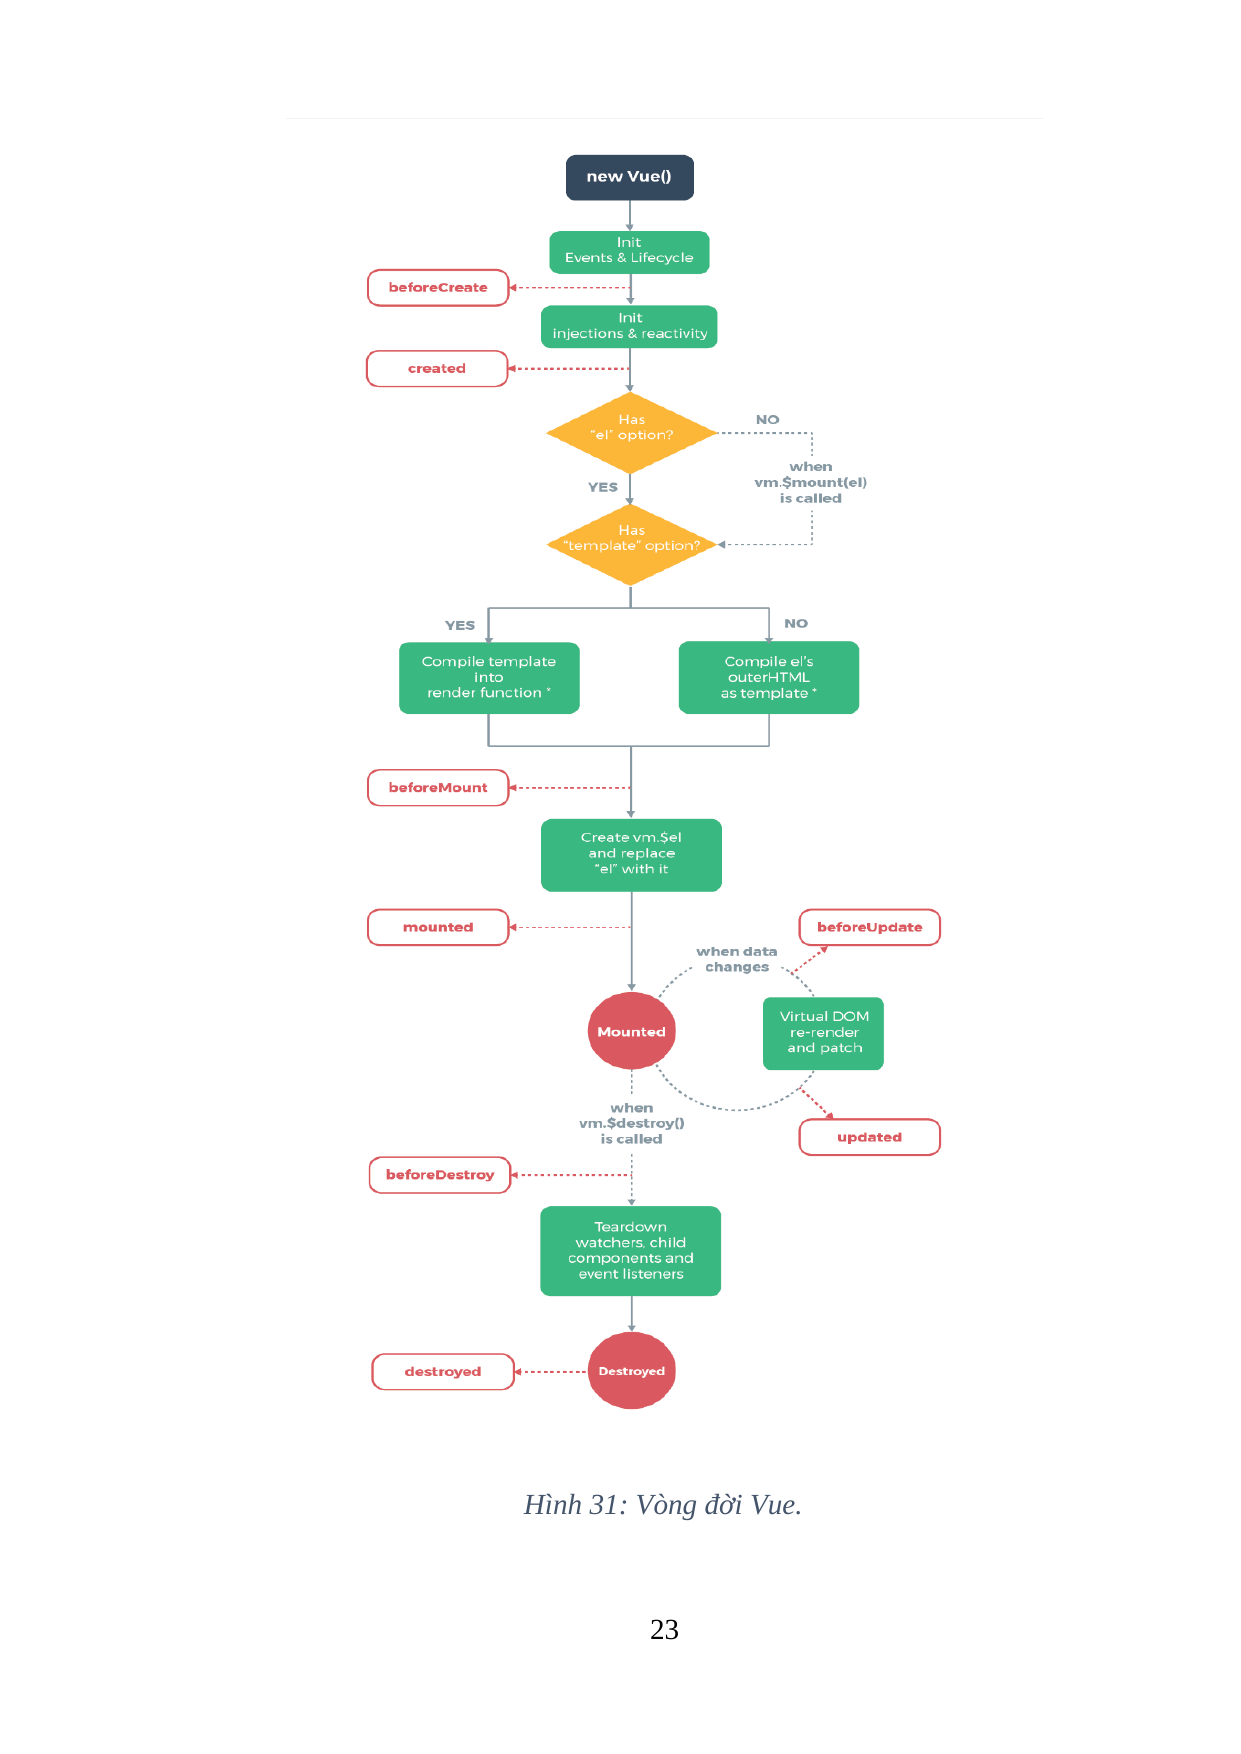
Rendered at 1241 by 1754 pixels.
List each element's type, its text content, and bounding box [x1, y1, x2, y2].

picture [285, 118, 1044, 1469]
text Hình 31: Vòng đời Vue. [177, 1487, 1152, 1521]
